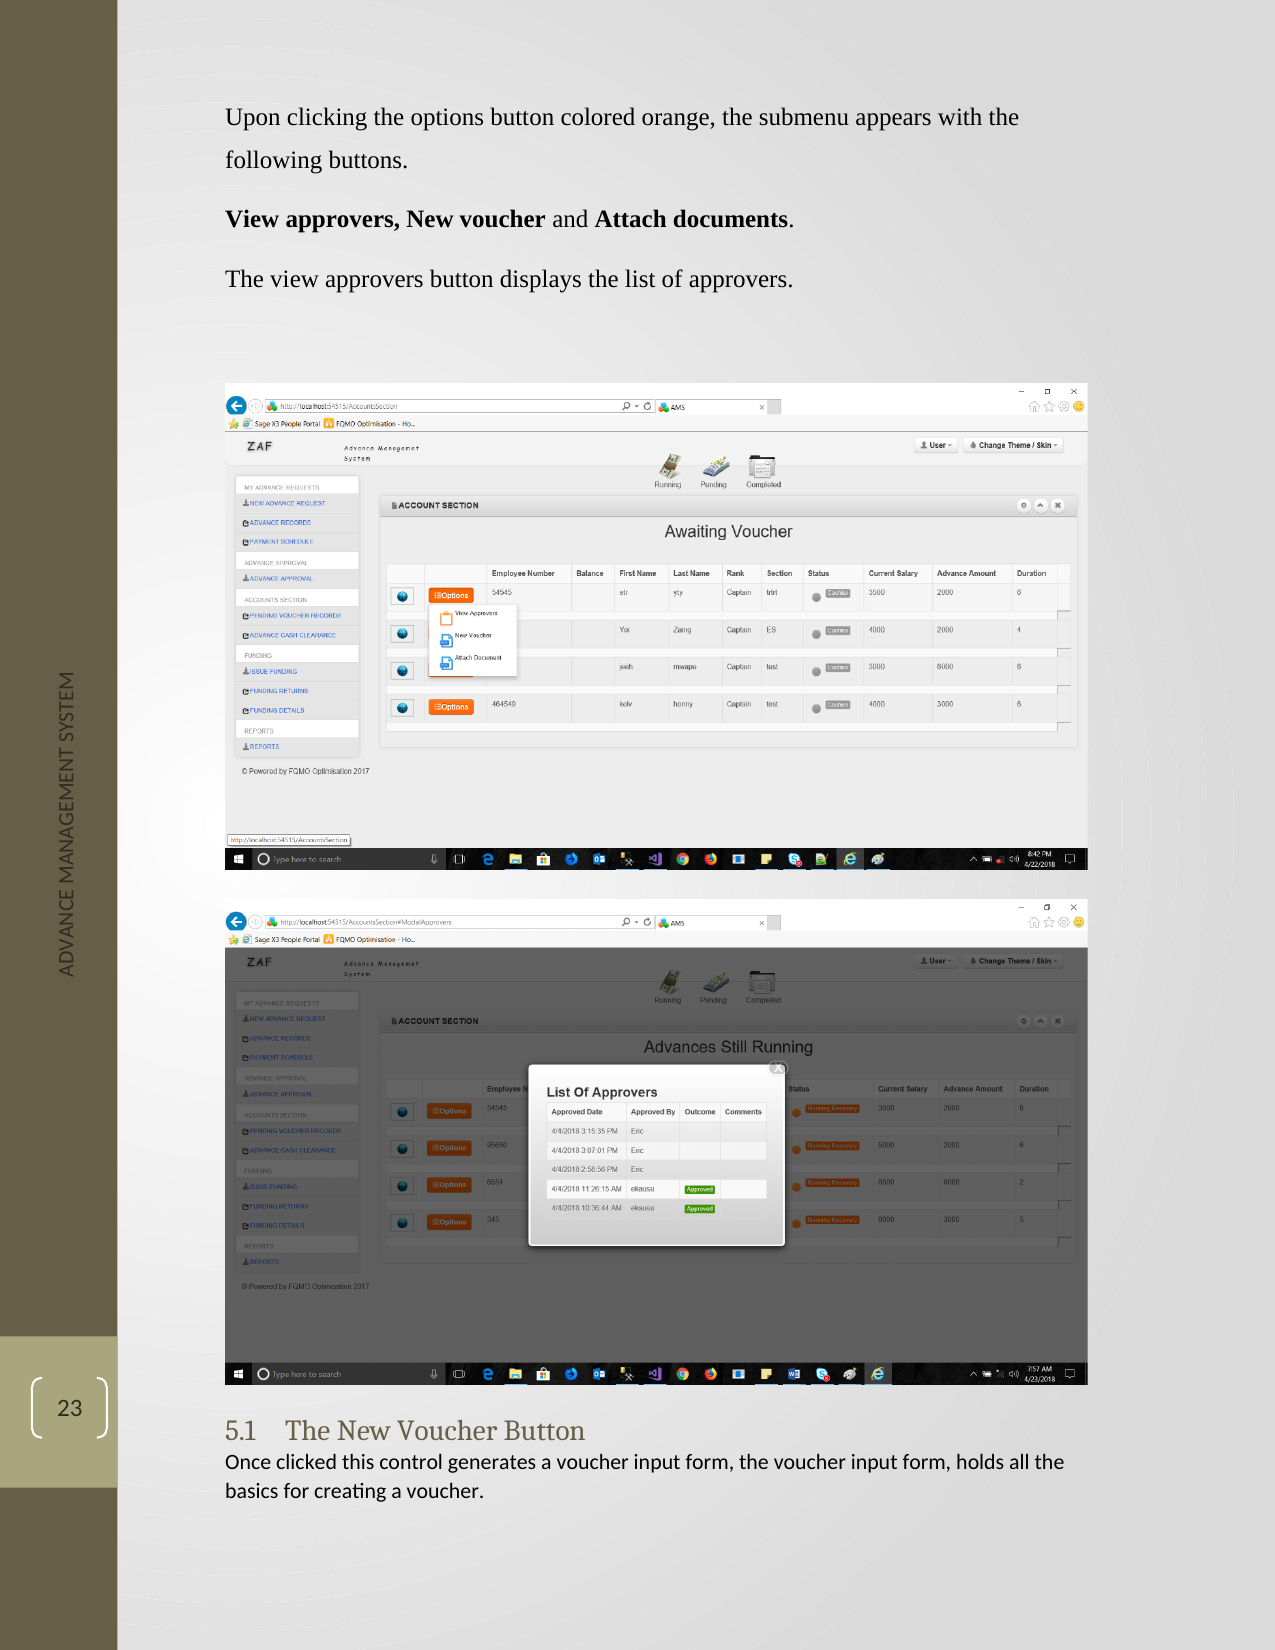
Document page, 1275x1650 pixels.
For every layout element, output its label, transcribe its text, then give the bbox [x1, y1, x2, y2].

text Upon clicking the options button colored orange, the submenu appears with the following buttons. [225, 102, 1087, 173]
text View approvers, New voucher and Attach documents. [225, 204, 1087, 233]
text The view approvers button displays the list of approvers. [225, 264, 1087, 293]
text Once clicked this control generates a voucher input form, the voucher input form, holds all the basics for creating a voucher. [225, 1448, 1087, 1504]
picture [225, 383, 1088, 870]
subtitle The New Voucher Button [225, 1414, 1087, 1448]
picture [225, 899, 1088, 1385]
